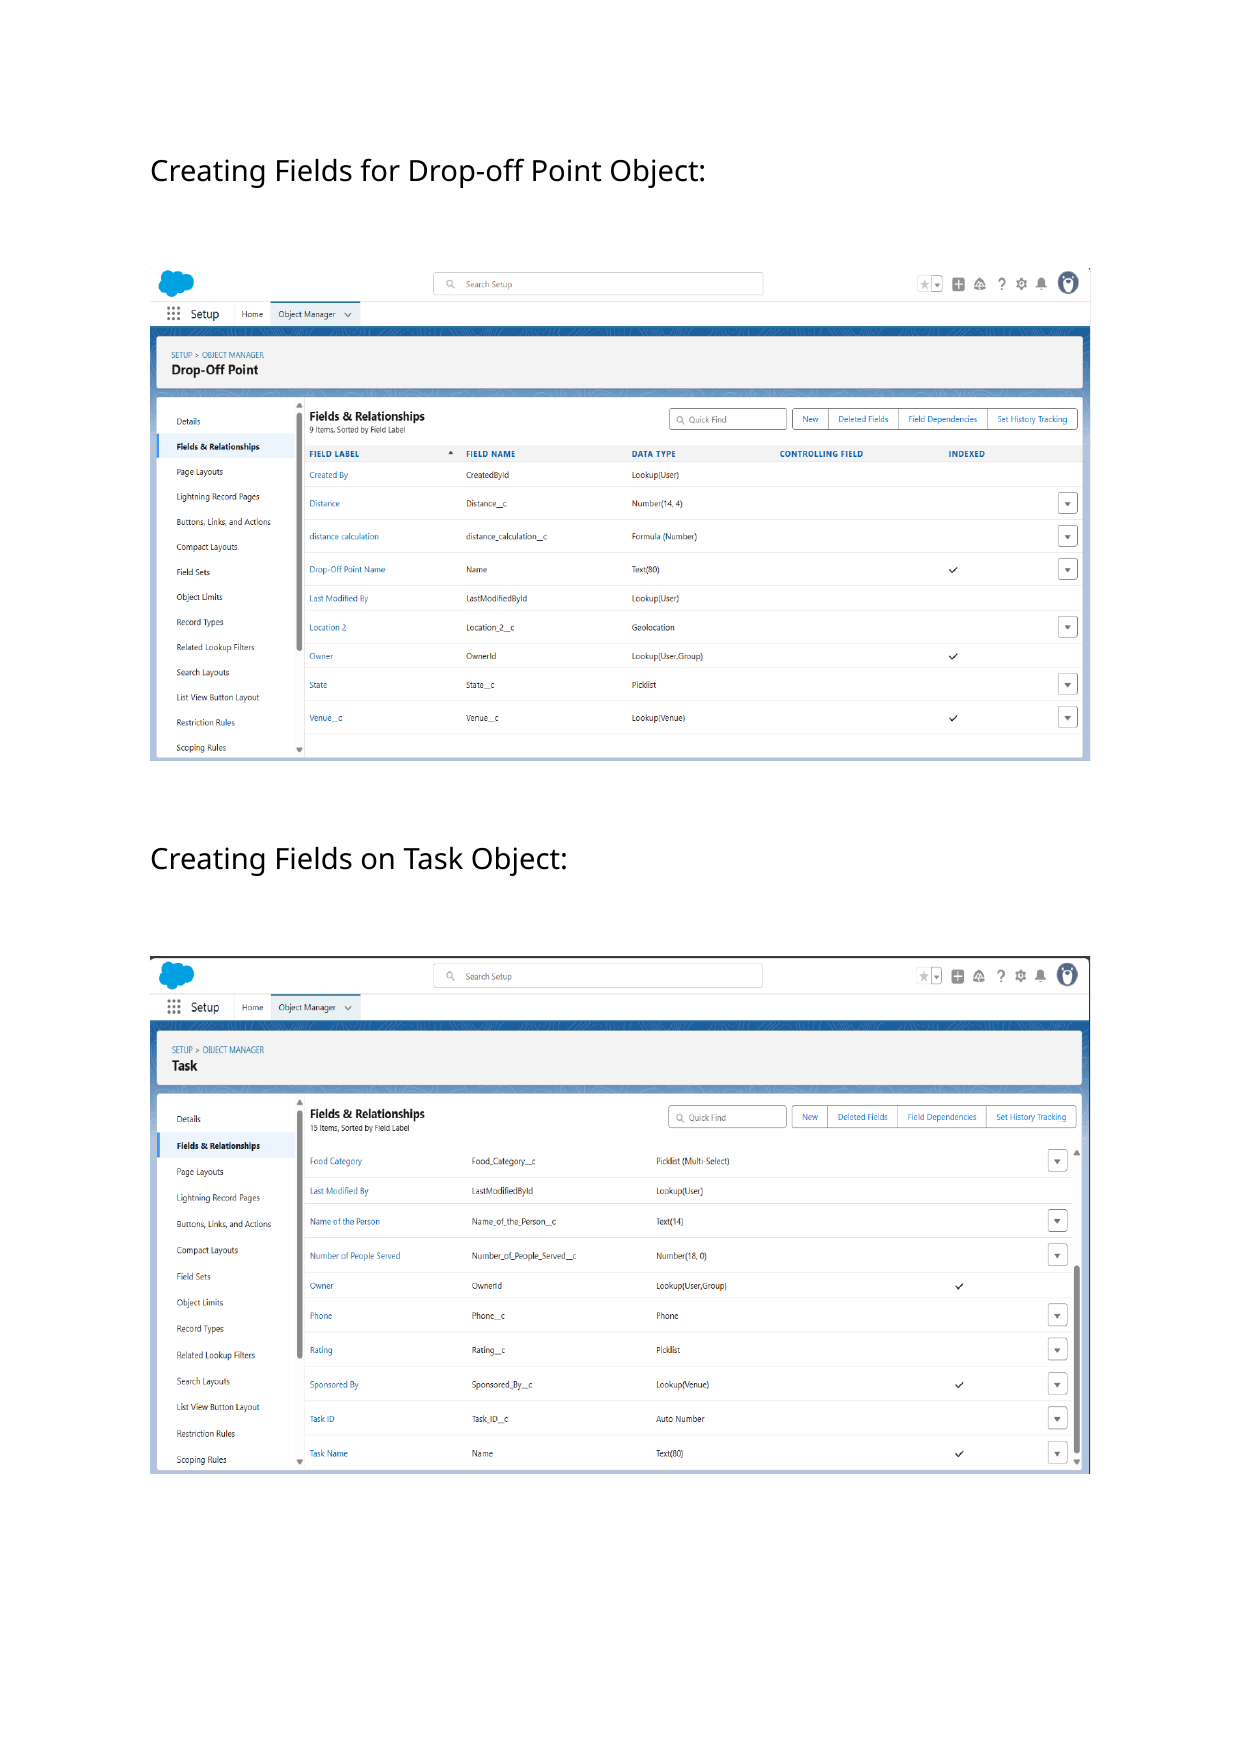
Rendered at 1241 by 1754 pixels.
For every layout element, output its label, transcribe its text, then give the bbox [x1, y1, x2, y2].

text Creating Fields on Task Object: [150, 838, 1090, 878]
text Creating Fields for Drop-off Point Object: [150, 150, 1090, 190]
picture [150, 956, 1091, 1474]
picture [150, 268, 1091, 761]
